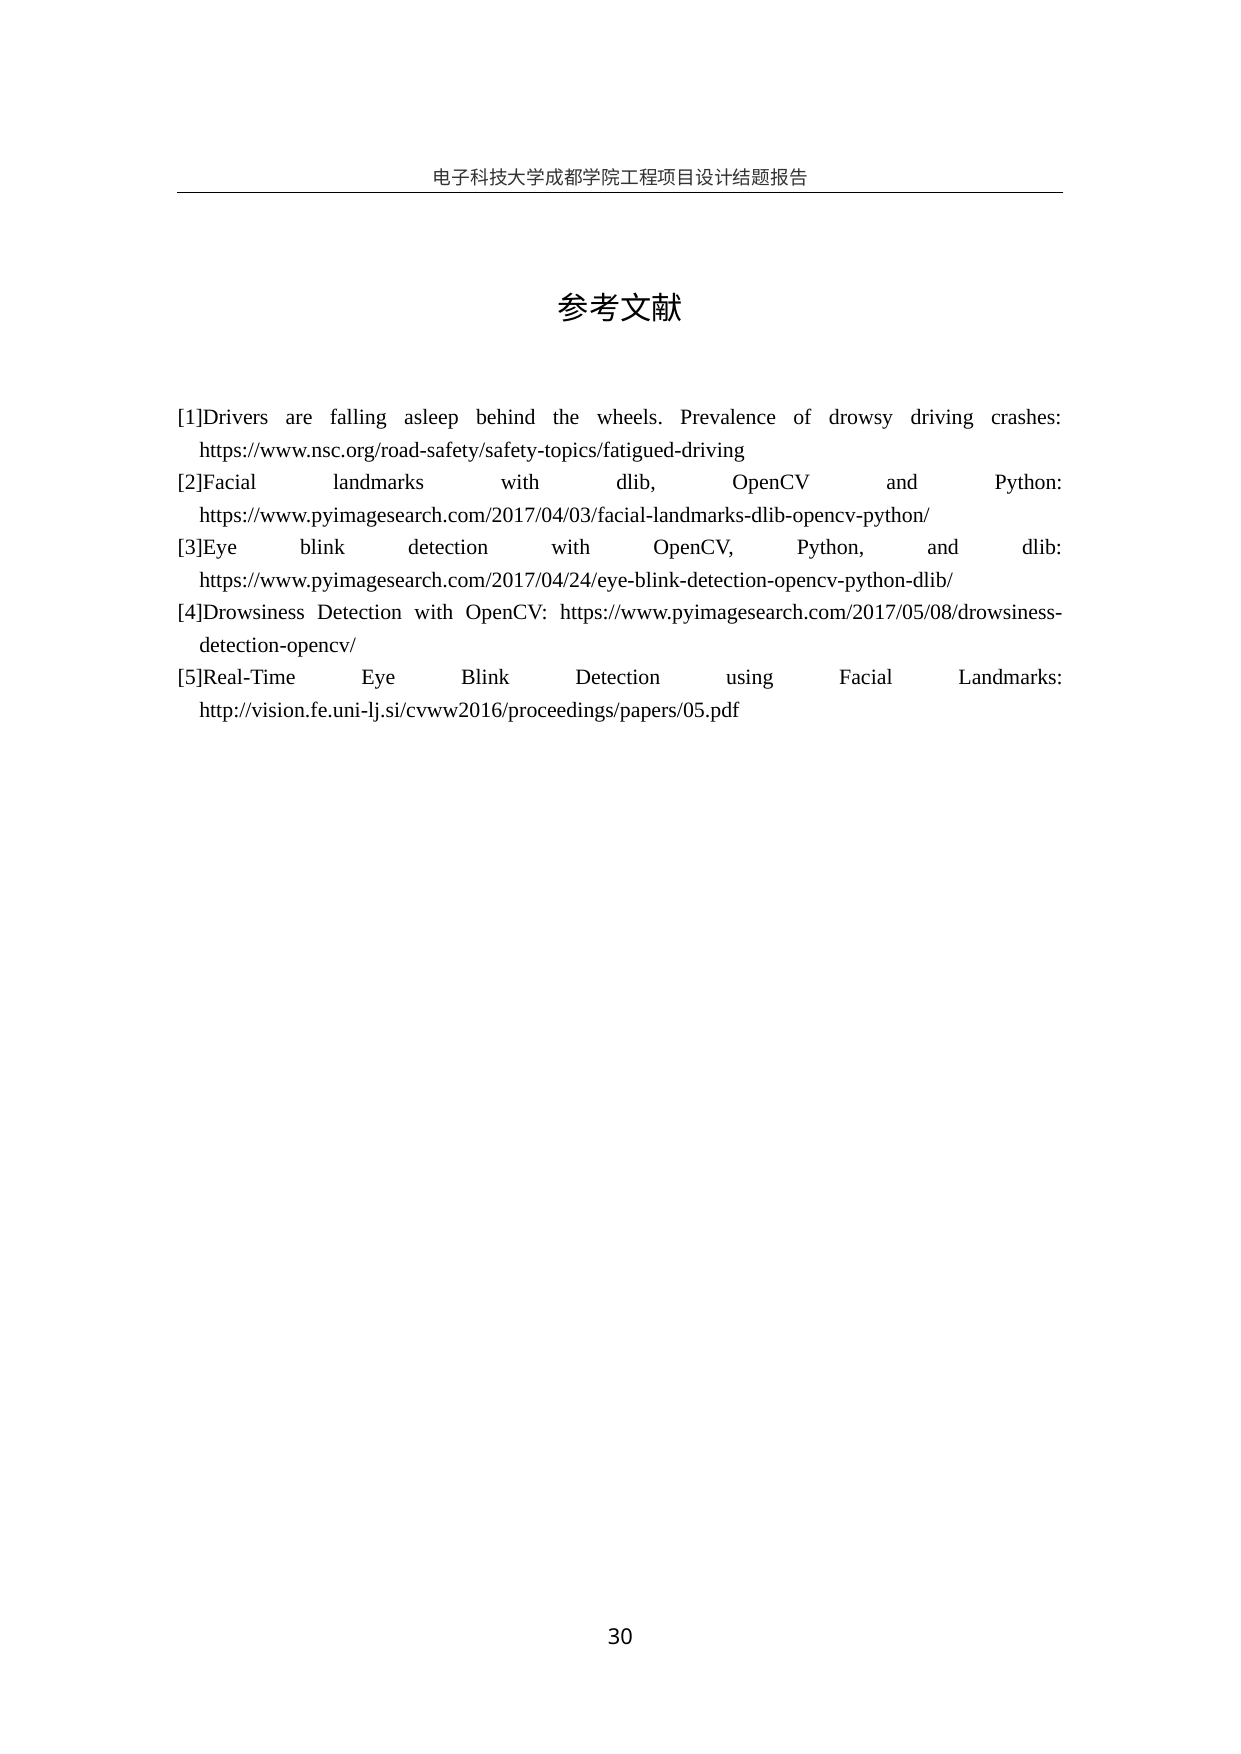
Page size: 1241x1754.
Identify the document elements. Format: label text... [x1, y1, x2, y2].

text [3]Eye blink detection with OpenCV, Python, and dlib: https://www.pyimagesearch.com/2017/04/24/eye-blink-detection-opencv-python-dlib/ [177, 531, 1063, 596]
text [4]Drowsiness Detection with OpenCV: https://www.pyimagesearch.com/2017/05/08/drowsiness-detection-opencv/ [177, 596, 1063, 661]
text [1]Drivers are falling asleep behind the wheels. Prevalence of drowsy driving crashes: https://www.nsc.org/road-safety/safety-topics/fatigued-driving [177, 401, 1063, 466]
text [5]Real-Time Eye Blink Detection using Facial Landmarks: http://vision.fe.uni-lj.si/cvww2016/proceedings/papers/05.pdf [177, 661, 1063, 726]
text 参考文献 [177, 273, 1063, 338]
text [2]Facial landmarks with dlib, OpenCV and Python: https://www.pyimagesearch.com/2017/04/03/facial-landmarks-dlib-opencv-python/ [177, 466, 1063, 531]
